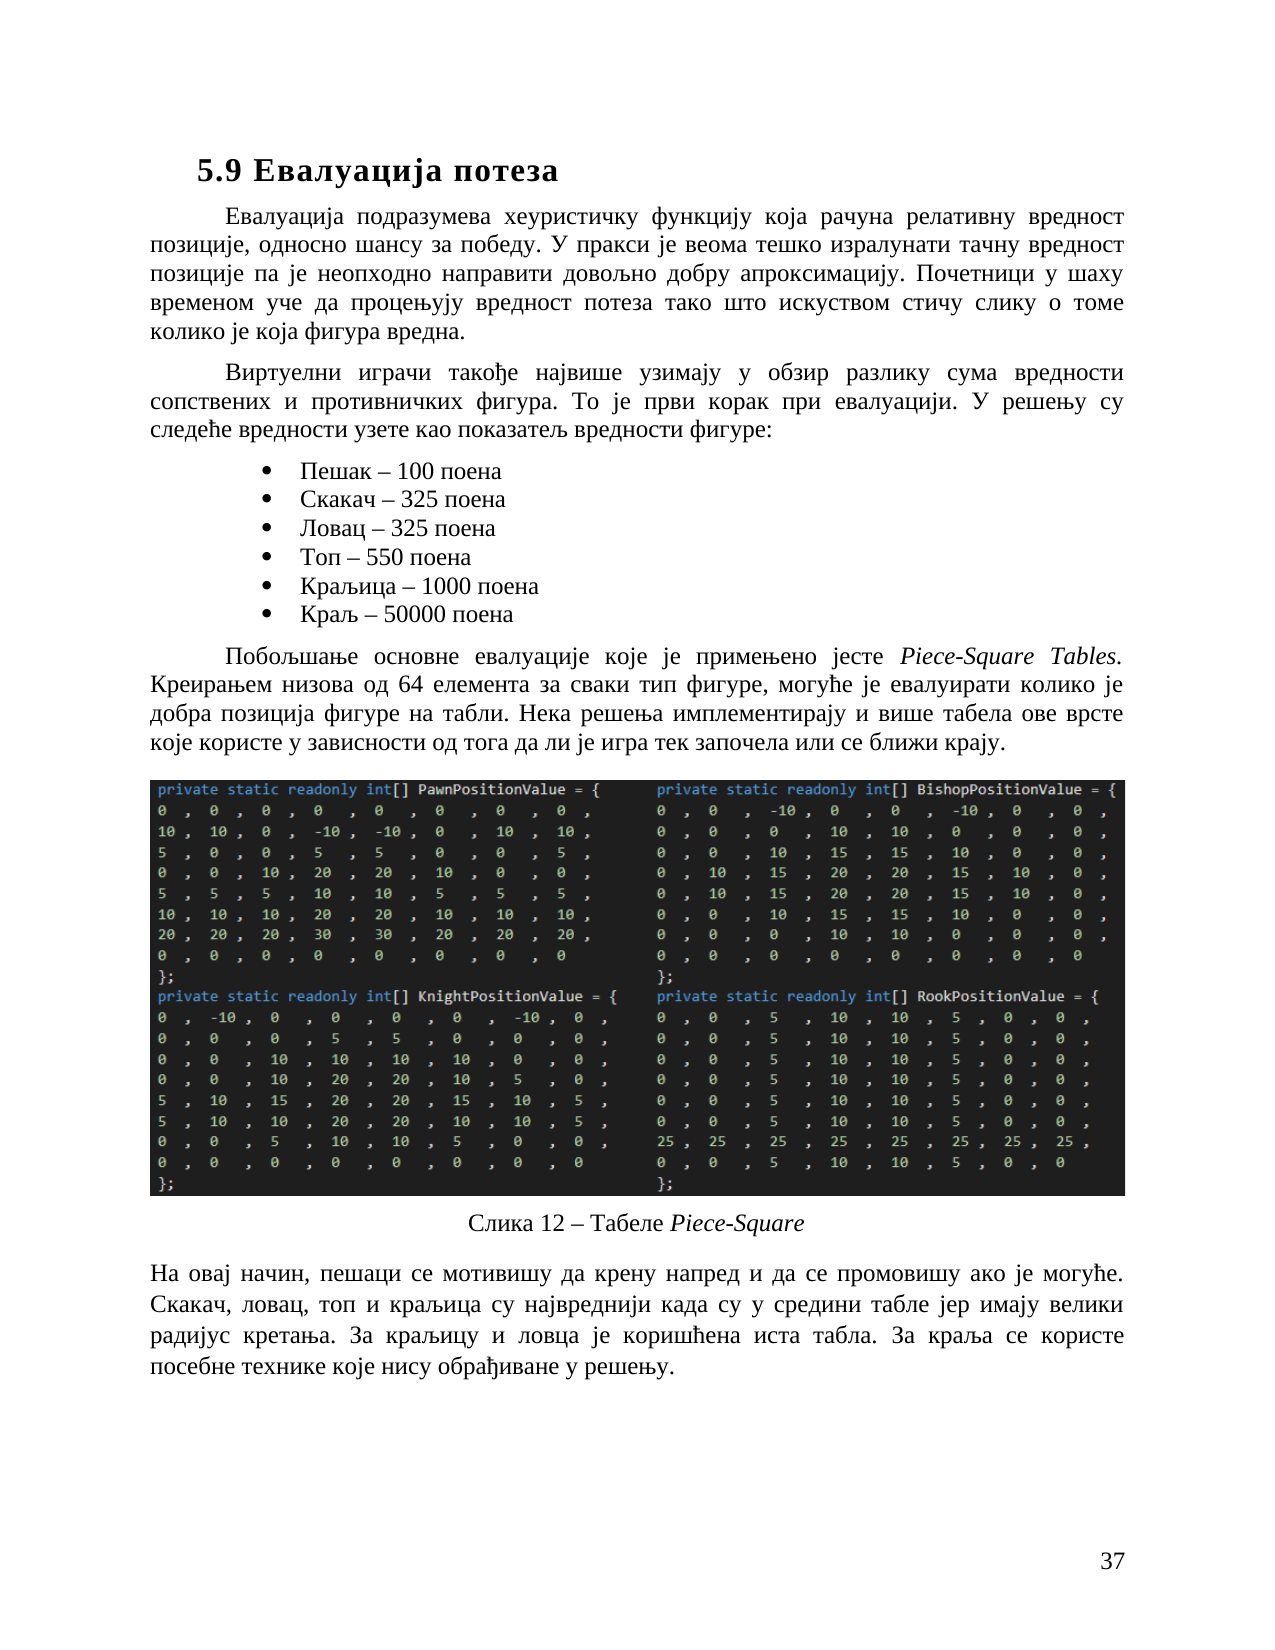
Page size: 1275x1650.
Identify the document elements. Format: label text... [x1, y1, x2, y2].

text Виртуелни играчи такође највише узимају у обзир разлику сума вредности сопствених и противничких фигура. То је први корак при евалуацији. У решењу су следеће вредности узете као показатељ вредности фигуре: [150, 357, 1125, 443]
subtitle Евалуација потеза [197, 150, 1125, 188]
text На овај начин, пешаци се мотивишу да крену напред и да се промовишу ако је могуће. Скакач, ловац, топ и краљица су највреднији када су у средини табле јер имају велики радијус кретања. За краљицу и ловца је коришћена иста табла. За краља се користе посебне технике које нису обрађиване у решењу. [150, 1258, 1125, 1379]
list Топ – 550 поена [262, 542, 1125, 571]
list Пешак – 100 поена [262, 456, 1125, 484]
text Слика 12 – Табеле Piece-Square [75, 1208, 1125, 1237]
list Скакач – 325 поена [262, 484, 1125, 513]
text Побољшање основне евалуације које је примењено јесте Piece-Square Tables. Креирањем низова од 64 елемента за сваки тип фигуре, могуће је евалуирати колико је добра позиција фигуре на табли. Нека решења имплементирају и више табела ове врсте које користе у зависности од тога да ли је игра тек започела или се ближи крају. [150, 641, 1125, 756]
picture [150, 780, 1125, 1196]
list Краљ – 50000 поена [262, 599, 1125, 628]
list Ловац – 325 поена [262, 513, 1125, 542]
list Краљица – 1000 поена [262, 571, 1125, 599]
text Евалуација подразумева хеуристичку функцију која рачуна релативну вредност позиције, односно шансу за победу. У пракси је веома тешко изралунати тачну вредност позиције па је неопходно направити довољно добру апроксимацију. Почетници у шаху временом уче да процењују вредност потеза тако што искуством стичу слику о томе колико је која фигура вредна. [150, 201, 1125, 344]
